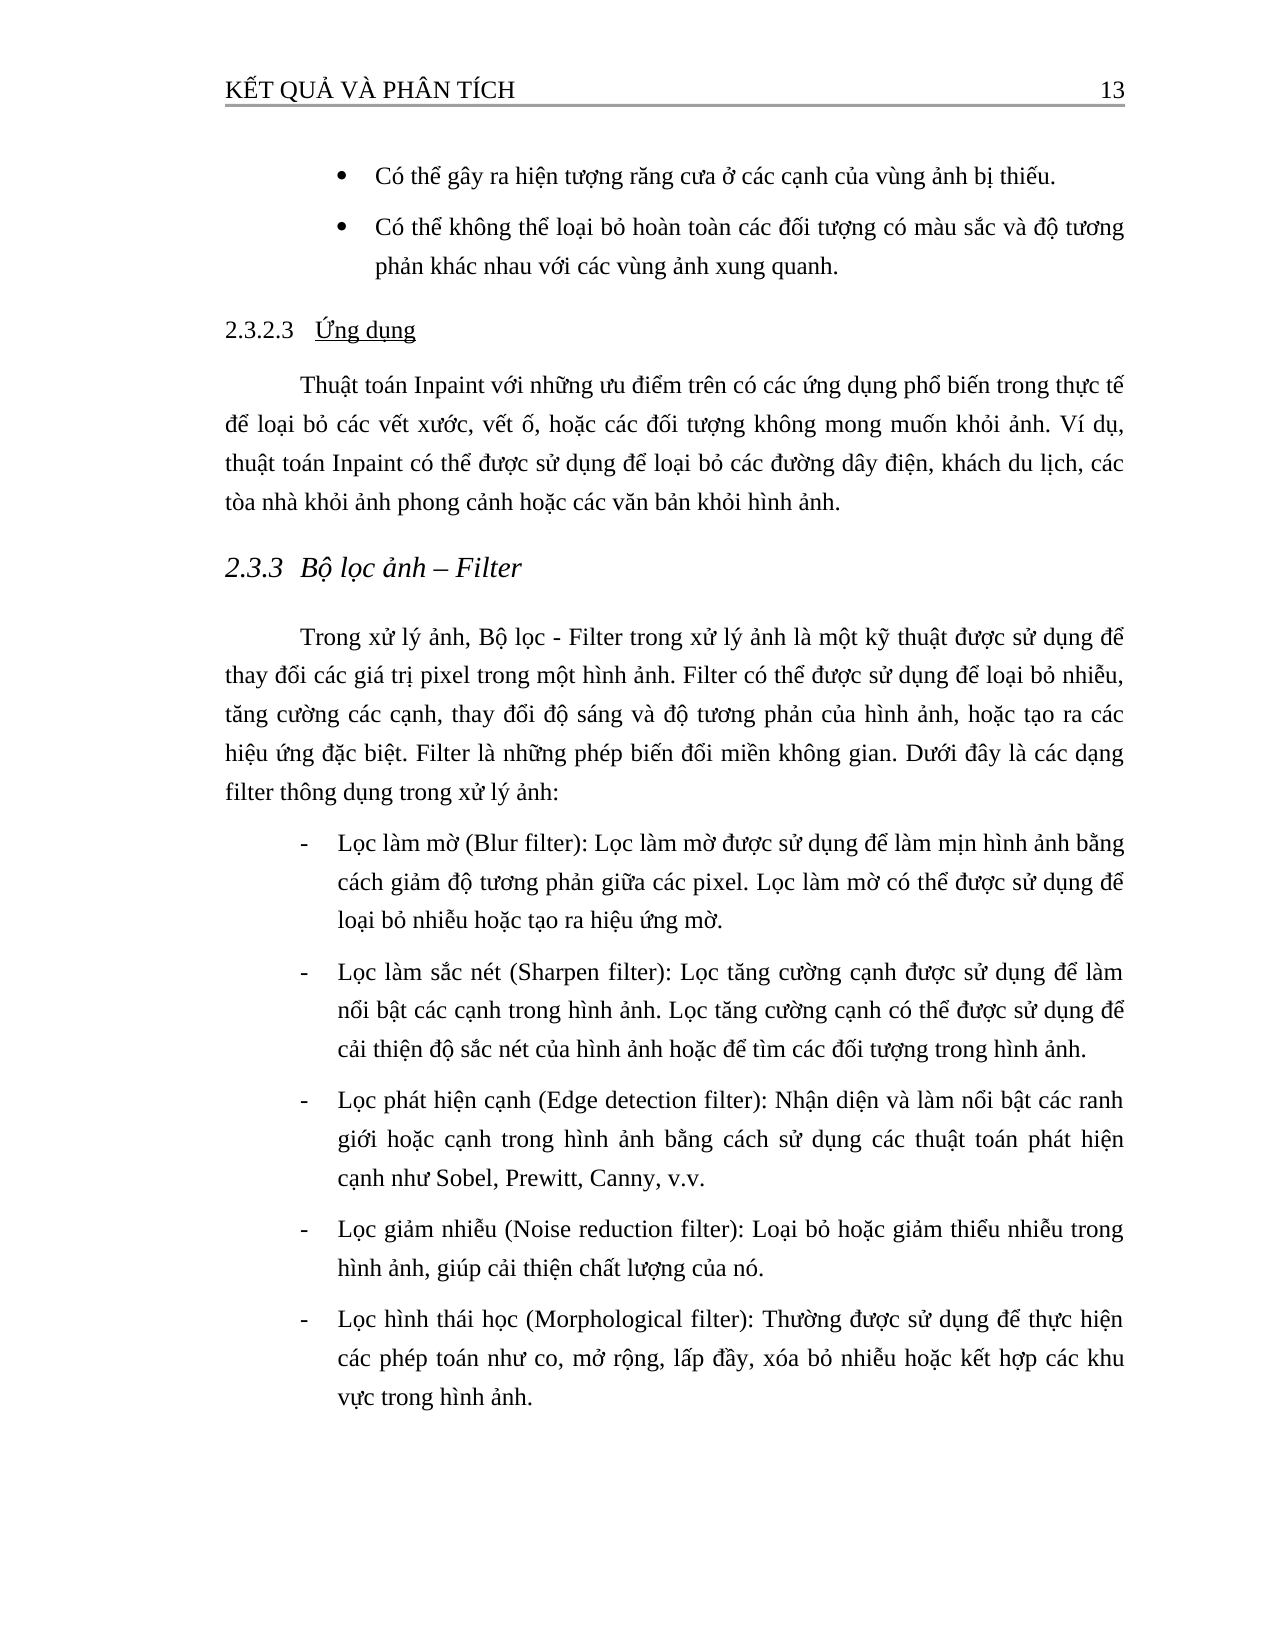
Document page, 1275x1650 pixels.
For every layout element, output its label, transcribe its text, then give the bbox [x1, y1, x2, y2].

list Lọc giảm nhiễu (Noise reduction filter): Loại bỏ hoặc giảm thiểu nhiễu trong hình ảnh, giúp cải thiện chất lượng của nó. [300, 1214, 1125, 1282]
list Có thể không thể loại bỏ hoàn toàn các đối tượng có màu sắc và độ tương phản khác nhau với các vùng ảnh xung quanh. [337, 212, 1125, 280]
text Trong xử lý ảnh, Bộ lọc - Filter trong xử lý ảnh là một kỹ thuật được sử dụng để thay đổi các giá trị pixel trong một hình ảnh. Filter có thể được sử dụng để loại bỏ nhiễu, tăng cường các cạnh, thay đổi độ sáng và độ tương phản của hình ảnh, hoặc tạo ra các hiệu ứng đặc biệt. Filter là những phép biến đổi miền không gian. Dưới đây là các dạng filter thông dụng trong xử lý ảnh: [225, 622, 1125, 806]
list Lọc làm mờ (Blur filter): Lọc làm mờ được sử dụng để làm mịn hình ảnh bằng cách giảm độ tương phản giữa các pixel. Lọc làm mờ có thể được sử dụng để loại bỏ nhiễu hoặc tạo ra hiệu ứng mờ. [300, 828, 1125, 934]
list Lọc làm sắc nét (Sharpen filter): Lọc tăng cường cạnh được sử dụng để làm nổi bật các cạnh trong hình ảnh. Lọc tăng cường cạnh có thể được sử dụng để cải thiện độ sắc nét của hình ảnh hoặc để tìm các đối tượng trong hình ảnh. [300, 957, 1125, 1063]
list Lọc phát hiện cạnh (Edge detection filter): Nhận diện và làm nổi bật các ranh giới hoặc cạnh trong hình ảnh bằng cách sử dụng các thuật toán phát hiện cạnh như Sobel, Prewitt, Canny, v.v. [300, 1086, 1125, 1192]
text Thuật toán Inpaint với những ưu điểm trên có các ứng dụng phổ biến trong thực tế để loại bỏ các vết xước, vết ố, hoặc các đối tượng không mong muốn khỏi ảnh. Ví dụ, thuật toán Inpaint có thể được sử dụng để loại bỏ các đường dây điện, khách du lịch, các tòa nhà khỏi ảnh phong cảnh hoặc các văn bản khỏi hình ảnh. [225, 371, 1125, 516]
subtitle Ứng dụng [225, 315, 1125, 344]
subtitle Bộ lọc ảnh – Filter [225, 551, 1125, 584]
list Lọc hình thái học (Morphological filter): Thường được sử dụng để thực hiện các phép toán như co, mở rộng, lấp đầy, xóa bỏ nhiễu hoặc kết hợp các khu vực trong hình ảnh. [300, 1304, 1125, 1411]
list Có thể gây ra hiện tượng răng cưa ở các cạnh của vùng ảnh bị thiếu. [337, 161, 1125, 190]
